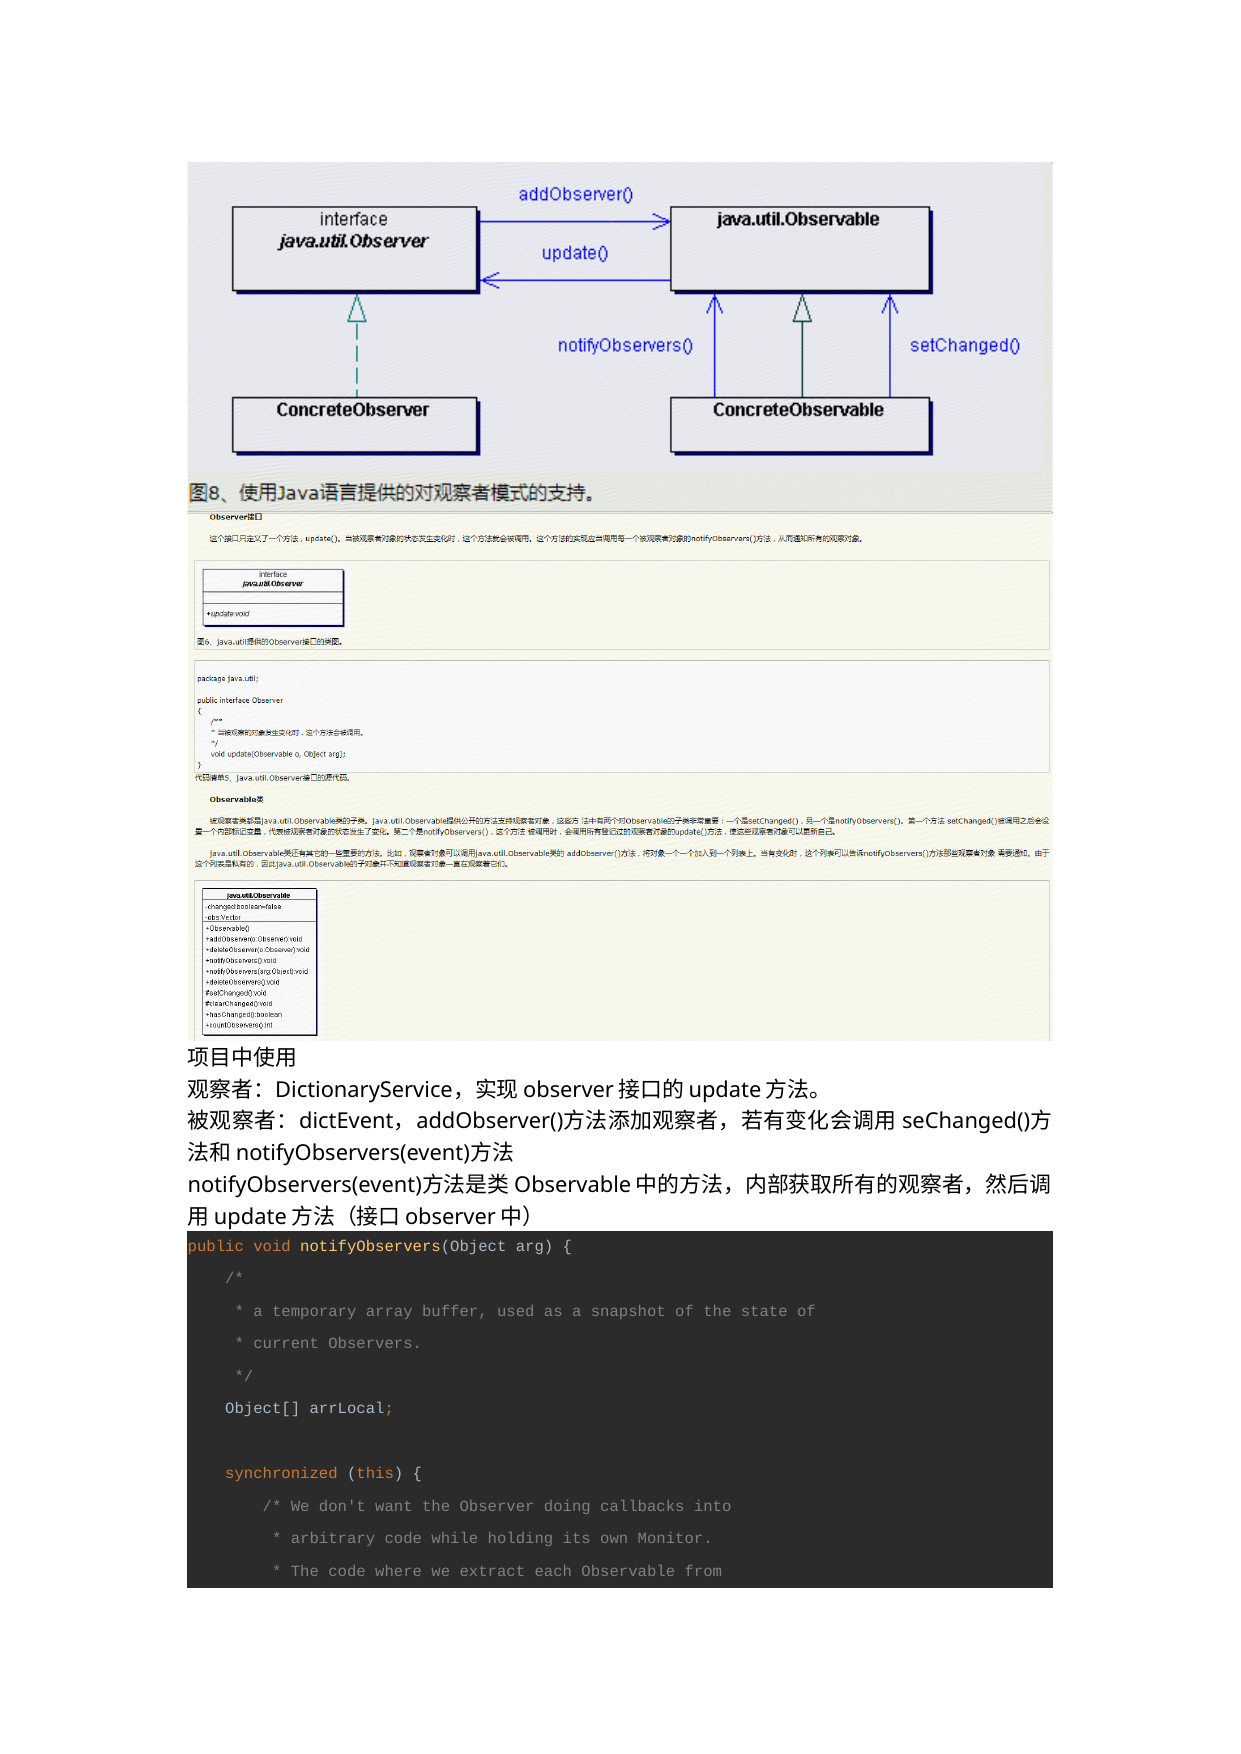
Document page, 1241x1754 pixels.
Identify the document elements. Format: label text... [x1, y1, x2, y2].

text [187, 1231, 1053, 1588]
text 被观察者：dictEvent，addObserver()方法添加观察者，若有变化会调用seChanged()方法和notifyObservers(event)方法 [187, 1103, 1053, 1167]
text notifyObservers(event)方法是类Observable中的方法，内部获取所有的观察者，然后调用update方法（接口observer中） [187, 1167, 1053, 1231]
text 观察者：DictionaryService，实现observer接口的update方法。 [187, 1072, 1053, 1103]
text 项目中使用 [187, 1041, 1053, 1072]
picture [187, 162, 1053, 1041]
